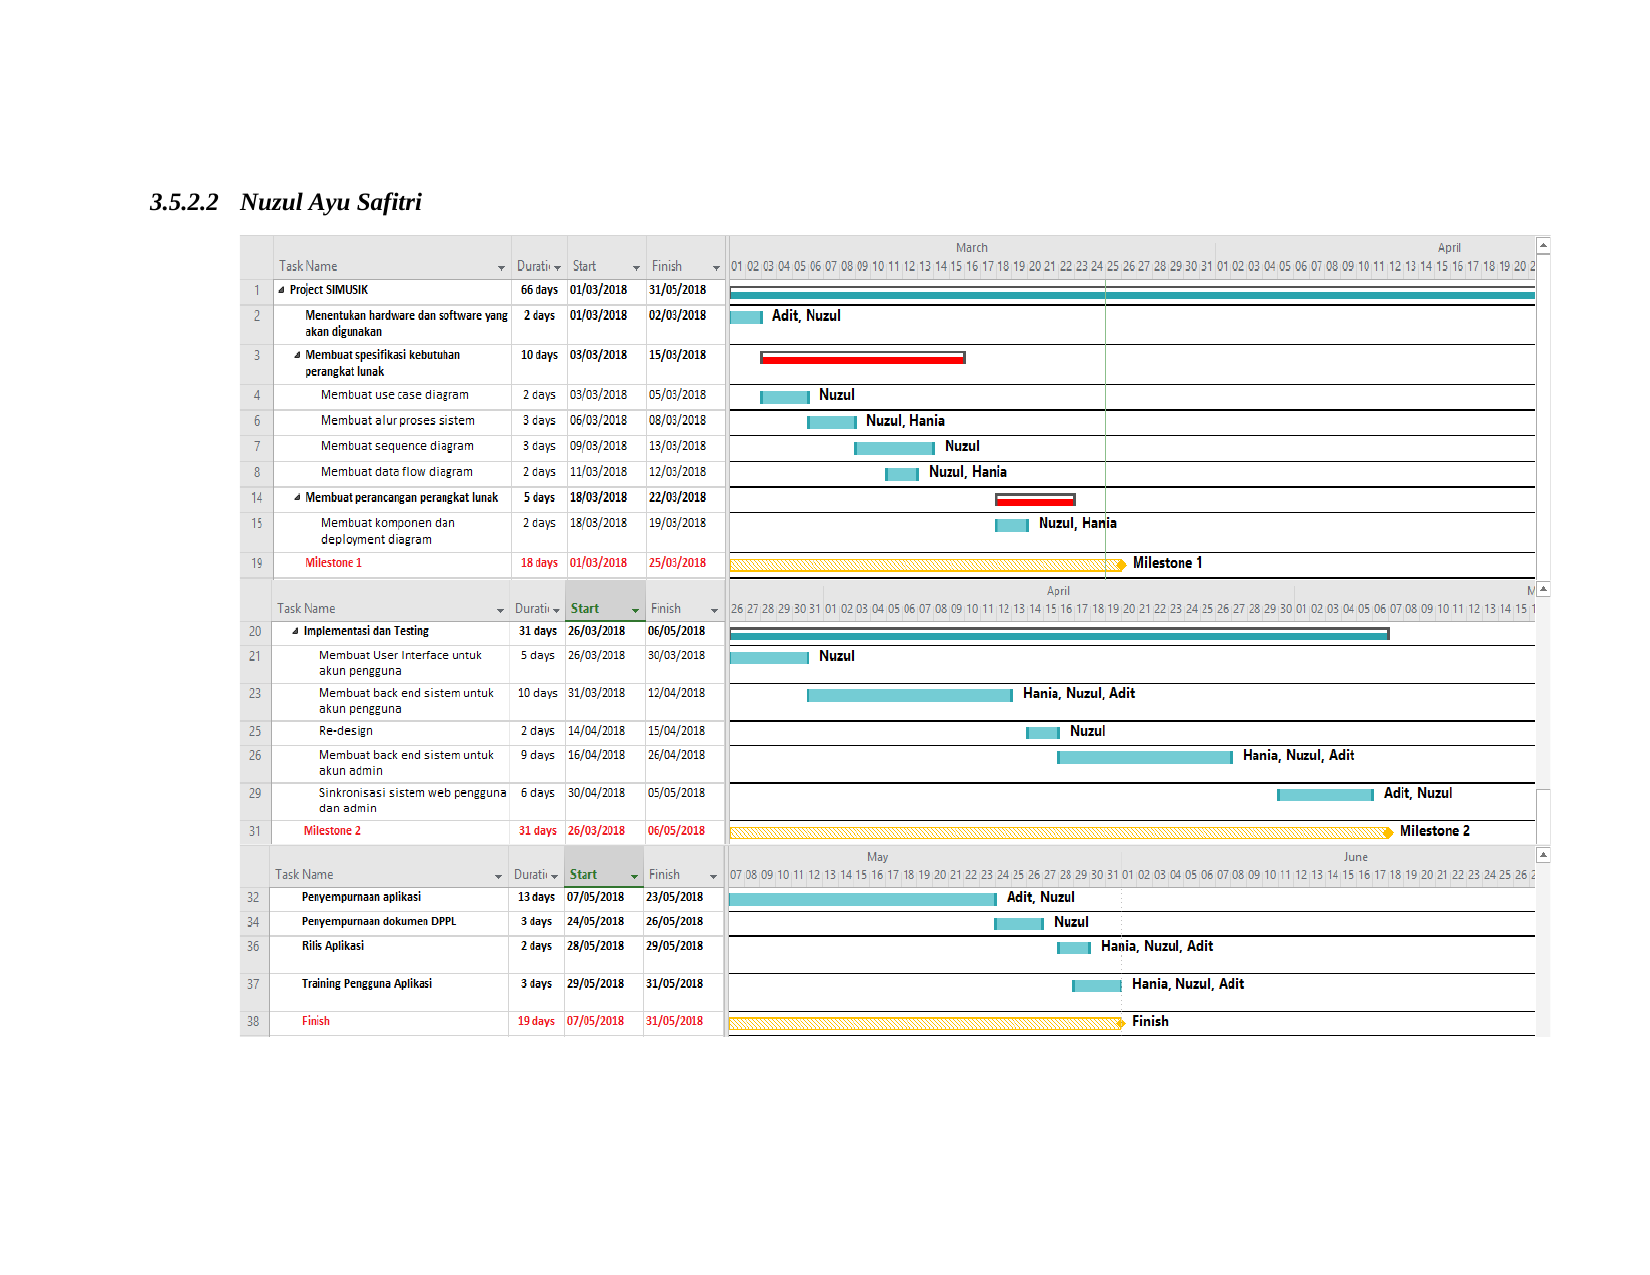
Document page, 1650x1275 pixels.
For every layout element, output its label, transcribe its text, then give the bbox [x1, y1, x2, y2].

picture [239, 235, 1551, 1037]
subtitle Nuzul Ayu Safitri [150, 187, 1500, 216]
